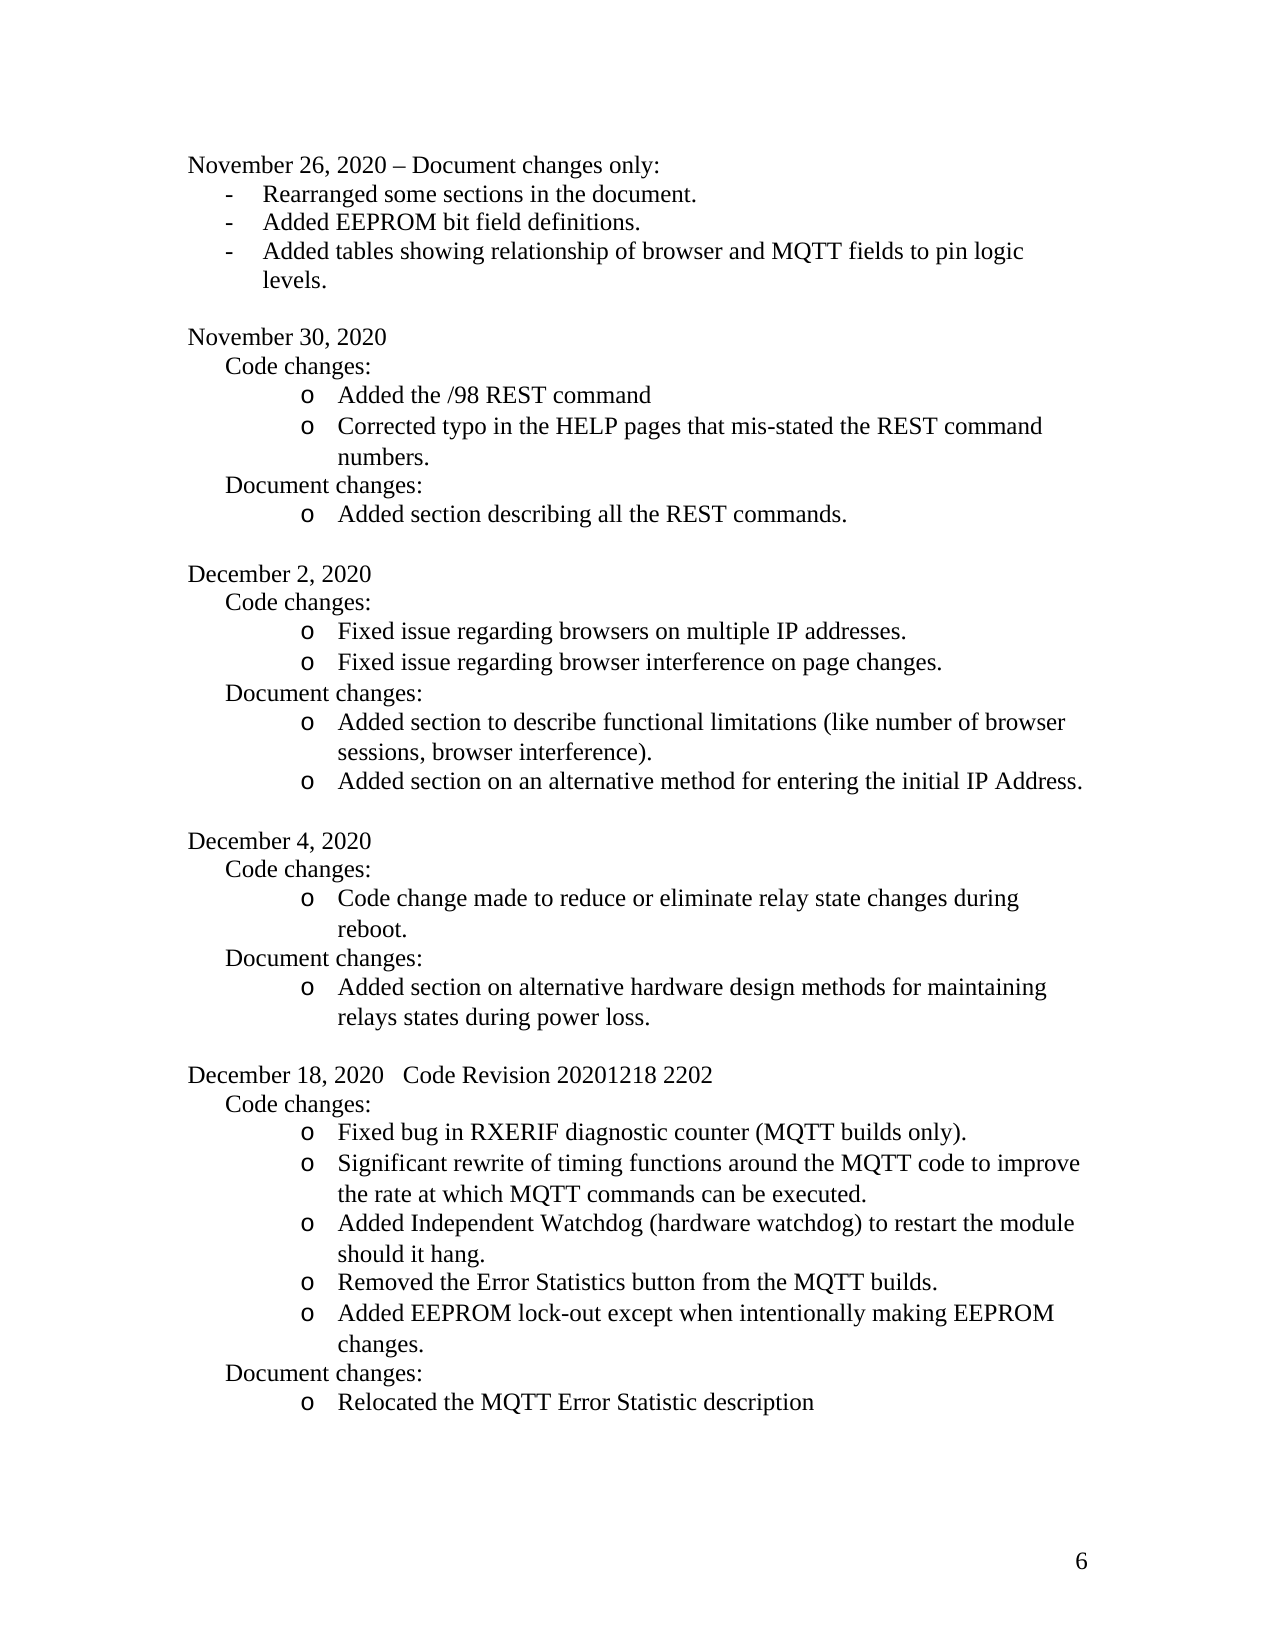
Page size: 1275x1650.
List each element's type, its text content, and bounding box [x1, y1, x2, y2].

text December 2, 2020 [187, 559, 1087, 587]
list Added tables showing relationship of browser and MQTT fields to pin logic levels. [225, 236, 1087, 294]
text Code changes: [225, 1089, 1087, 1117]
list Added the /98 REST command [300, 380, 1087, 411]
text Document changes: [225, 470, 1087, 499]
list Added Independent Watchdog (hardware watchdog) to restart the module should it hang. [300, 1208, 1087, 1267]
text Code changes: [225, 351, 1087, 380]
text November 30, 2020 [187, 322, 1087, 351]
text Document changes: [225, 678, 1087, 707]
list Code change made to reduce or eliminate relay state changes during reboot. [300, 883, 1087, 943]
text November 26, 2020 – Document changes only: [187, 150, 1087, 179]
list Added section on an alternative method for entering the initial IP Address. [300, 766, 1087, 797]
text Document changes: [225, 943, 1087, 972]
list Fixed issue regarding browsers on multiple IP addresses. [300, 616, 1087, 647]
text December 18, 2020 Code Revision 20201218 2202 [187, 1060, 1087, 1089]
text December 4, 2020 [187, 826, 1087, 854]
list Relocated the MQTT Error Statistic description [300, 1387, 1087, 1417]
list Rearranged some sections in the document. [225, 179, 1087, 207]
text Document changes: [225, 1358, 1087, 1387]
list Added EEPROM bit field definitions. [225, 207, 1087, 236]
list Added EEPROM lock-out except when intentionally making EEPROM changes. [300, 1298, 1087, 1358]
list Corrected typo in the HELP pages that mis-stated the REST command numbers. [300, 411, 1087, 470]
list Removed the Error Statistics button from the MQTT builds. [300, 1267, 1087, 1298]
list Added section on alternative hardware design methods for maintaining relays states during power loss. [300, 972, 1087, 1031]
text Code changes: [225, 854, 1087, 883]
list Fixed issue regarding browser interference on page changes. [300, 647, 1087, 678]
list Fixed bug in RXERIF diagnostic counter (MQTT builds only). [300, 1117, 1087, 1148]
list Added section describing all the REST commands. [300, 499, 1087, 530]
text Code changes: [225, 587, 1087, 616]
list Added section to describe functional limitations (like number of browser sessions, browser interference). [300, 707, 1087, 766]
list Significant rewrite of timing functions around the MQTT code to improve the rate at which MQTT commands can be executed. [300, 1148, 1087, 1208]
